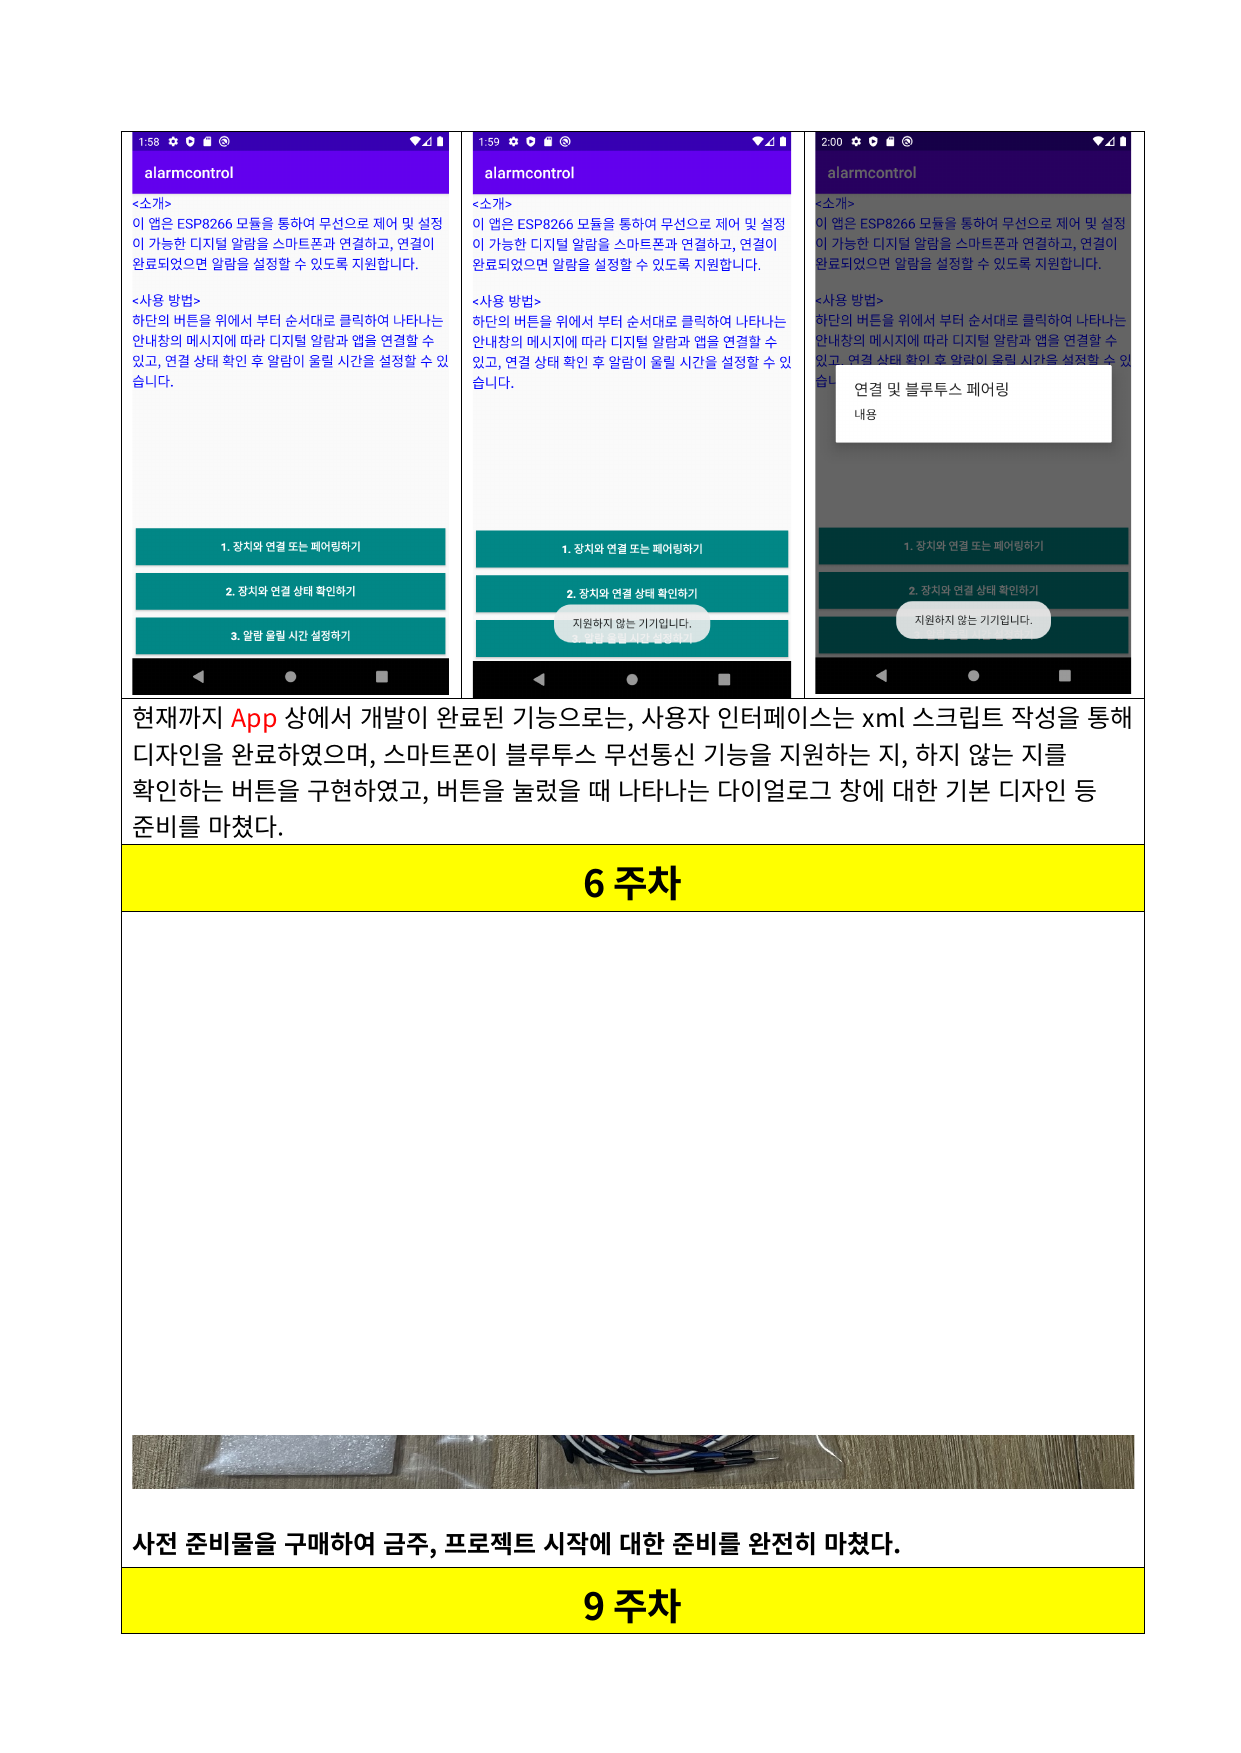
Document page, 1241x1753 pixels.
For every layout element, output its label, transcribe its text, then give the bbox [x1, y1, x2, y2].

table_cell [462, 132, 472, 698]
table_cell 9주차 [122, 1568, 1144, 1633]
table_cell [792, 132, 804, 698]
table_cell 사전 준비물을 구매하여 금주, 프로젝트 시작에 대한 준비를 완전히 마쳤다. [122, 912, 1144, 1567]
picture [132, 1435, 1135, 1489]
table_cell 6주차 [122, 845, 1144, 911]
table_cell [122, 132, 461, 698]
picture [132, 132, 449, 695]
table_cell 현재까지 App 상에서 개발이 완료된 기능으로는, 사용자 인터페이스는 xml 스크립트 작성을 통해 디자인을 완료하였으며, 스마트폰이 블루투스 무선통신 기능을 지원하는 지, 하지 않는 지를 확인하는 버튼을 구현하였고, 버튼을 눌렀을 때 나타나는 다이얼로그 창에 대한 기본 디자인 등 준비를 마쳤다. [122, 699, 1144, 844]
table_cell [805, 132, 1144, 698]
picture [815, 132, 1132, 694]
picture [472, 132, 792, 698]
